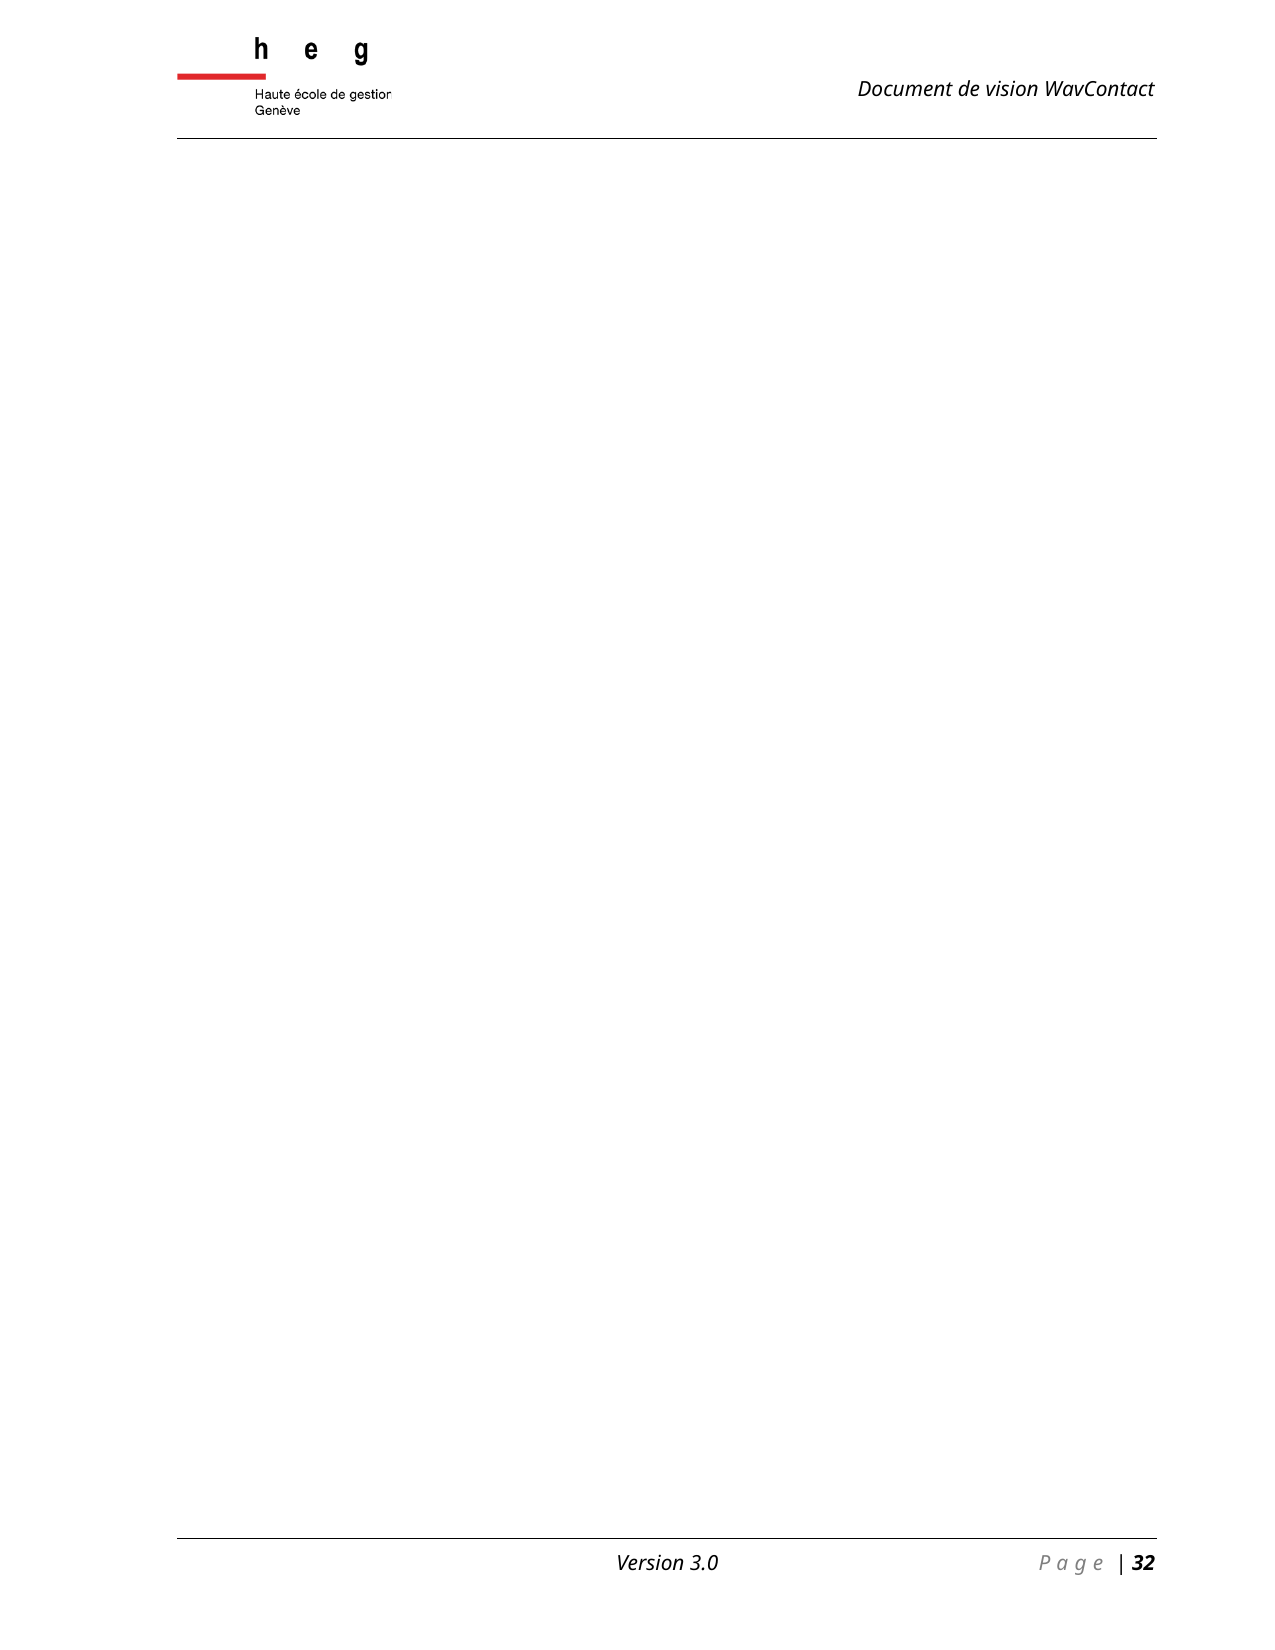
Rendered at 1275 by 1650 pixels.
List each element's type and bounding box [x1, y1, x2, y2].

picture [177, 35, 392, 116]
